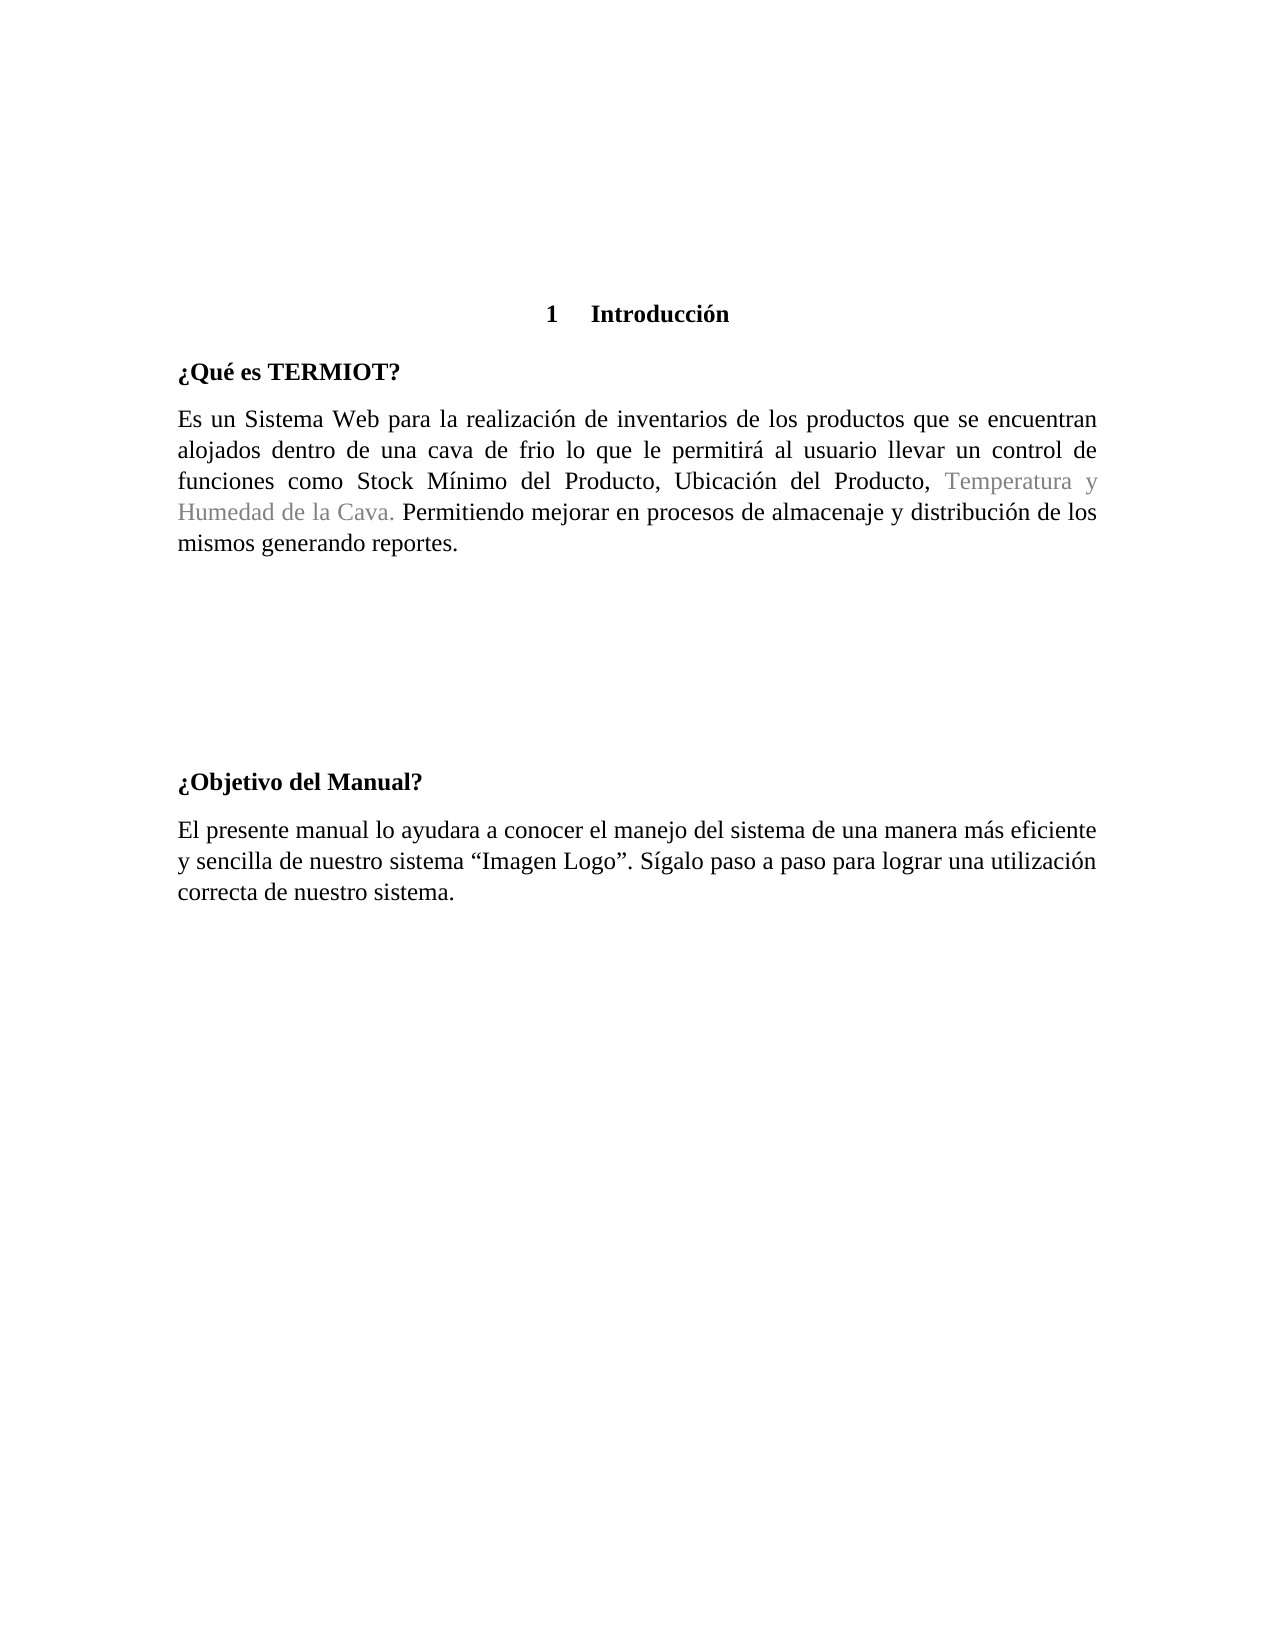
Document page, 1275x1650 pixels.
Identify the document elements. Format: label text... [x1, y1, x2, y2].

subtitle Introducción [177, 299, 1098, 328]
text Es un Sistema Web para la realización de inventarios de los productos que se encuentran alojados dentro de una cava de frio lo que le permitirá al usuario llevar un control de funciones como Stock Mínimo del Producto, Ubicación del Producto, Temperatura y Humedad de la Cava. Permitiendo mejorar en procesos de almacenaje y distribución de los mismos generando reportes. [177, 404, 1098, 557]
text ¿Objetivo del Manual? [177, 767, 1098, 796]
text ¿Qué es TERMIOT? [177, 357, 1098, 385]
text El presente manual lo ayudara a conocer el manejo del sistema de una manera más eficiente y sencilla de nuestro sistema “Imagen Logo”. Sígalo paso a paso para lograr una utilización correcta de nuestro sistema. [177, 815, 1098, 906]
